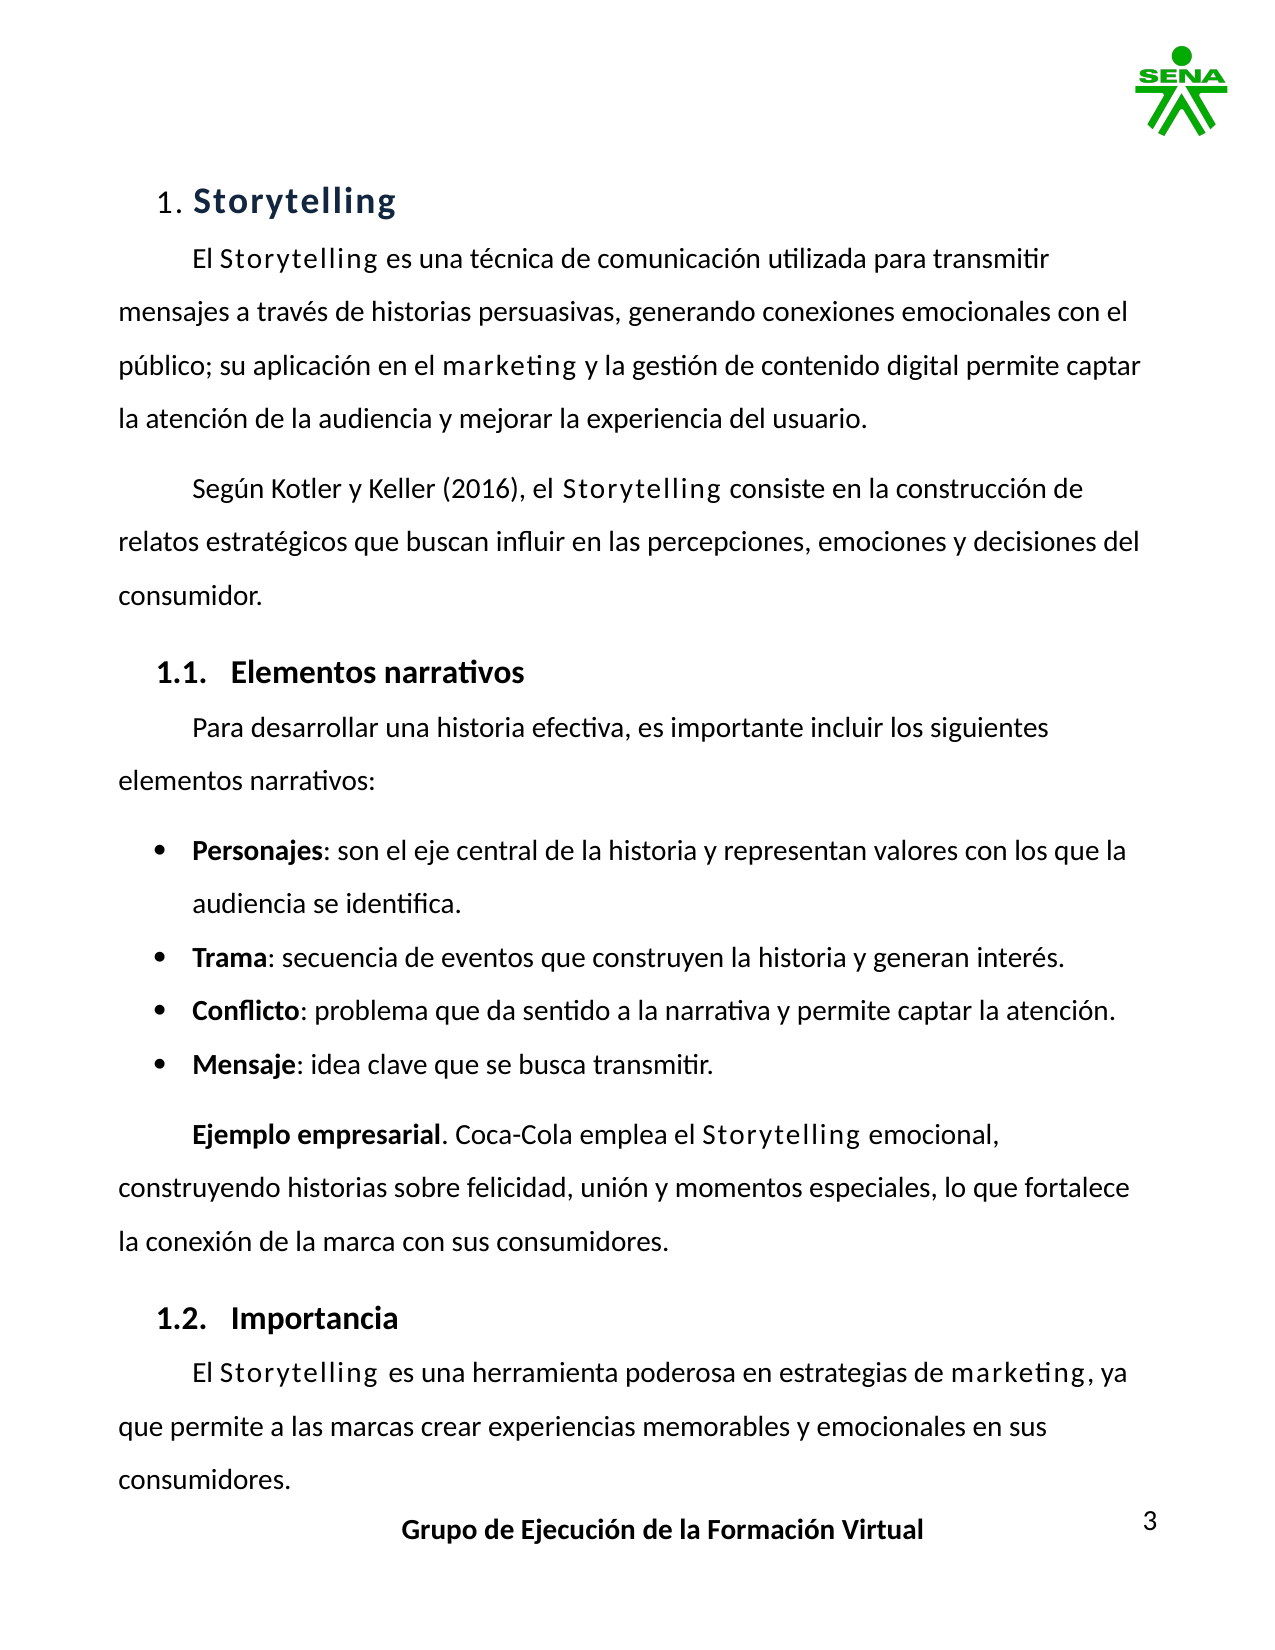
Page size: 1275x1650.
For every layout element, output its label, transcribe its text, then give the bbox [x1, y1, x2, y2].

text El Storytelling es una herramienta poderosa en estrategias de marketing, ya que permite a las marcas crear experiencias memorables y emocionales en sus consumidores. [118, 1354, 1157, 1497]
list Trama: secuencia de eventos que construyen la historia y generan interés. [154, 939, 1157, 975]
text El Storytelling es una técnica de comunicación utilizada para transmitir mensajes a través de historias persuasivas, generando conexiones emocionales con el público; su aplicación en el marketing y la gestión de contenido digital permite captar la atención de la audiencia y mejorar la experiencia del usuario. [118, 240, 1157, 436]
list Conflicto: problema que da sentido a la narrativa y permite captar la atención. [154, 992, 1157, 1028]
list Mensaje: idea clave que se busca transmitir. [154, 1046, 1157, 1082]
subtitle Storytelling [156, 177, 1157, 223]
picture [1135, 46, 1228, 136]
subtitle Importancia [156, 1297, 1157, 1338]
subtitle Elementos narrativos [156, 651, 1157, 692]
text Según Kotler y Keller (2016), el Storytelling consiste en la construcción de relatos estratégicos que buscan influir en las percepciones, emociones y decisiones del consumidor. [118, 470, 1157, 613]
list Personajes: son el eje central de la historia y representan valores con los que la audiencia se identifica. [154, 832, 1157, 921]
text Ejemplo empresarial. Coca-Cola emplea el Storytelling emocional, construyendo historias sobre felicidad, unión y momentos especiales, lo que fortalece la conexión de la marca con sus consumidores. [118, 1116, 1157, 1258]
text Para desarrollar una historia efectiva, es importante incluir los siguientes elementos narrativos: [118, 709, 1157, 798]
